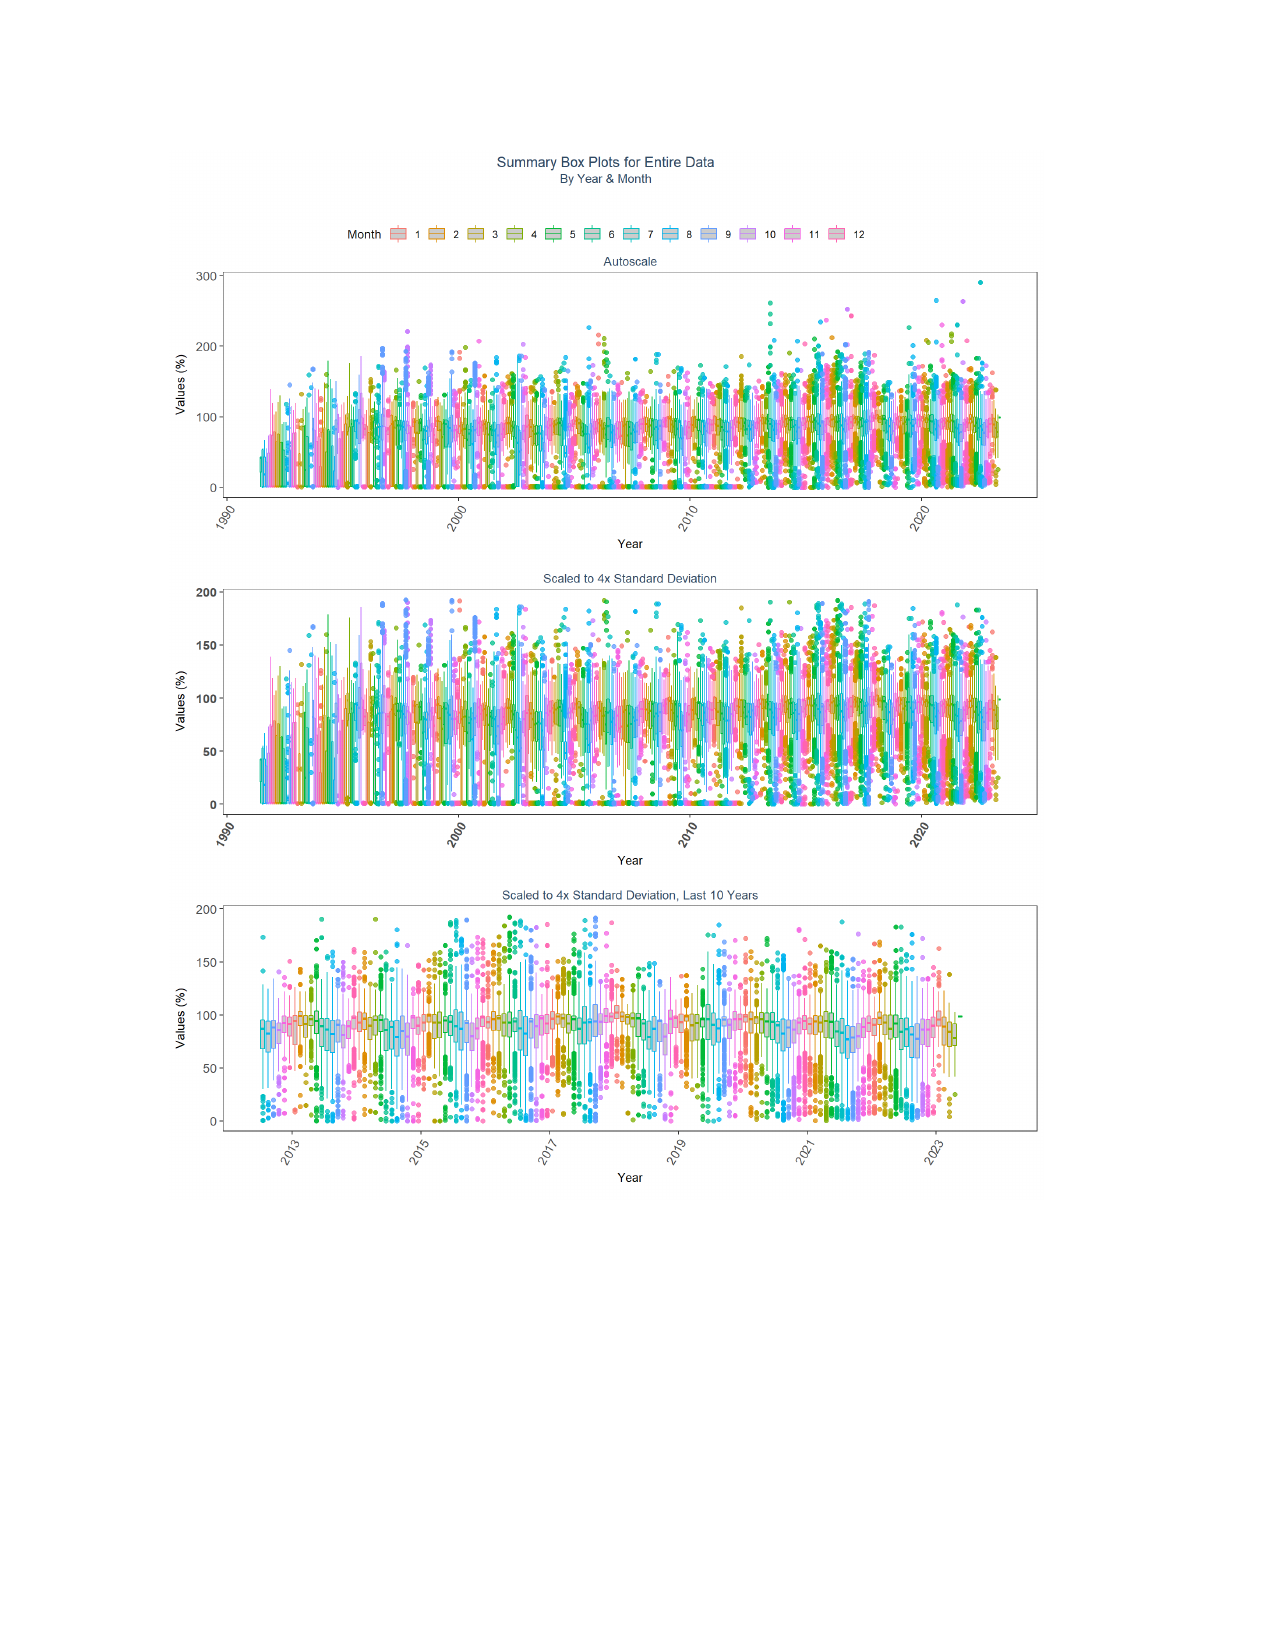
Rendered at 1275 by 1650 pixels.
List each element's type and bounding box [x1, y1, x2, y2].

picture [168, 150, 1044, 1200]
